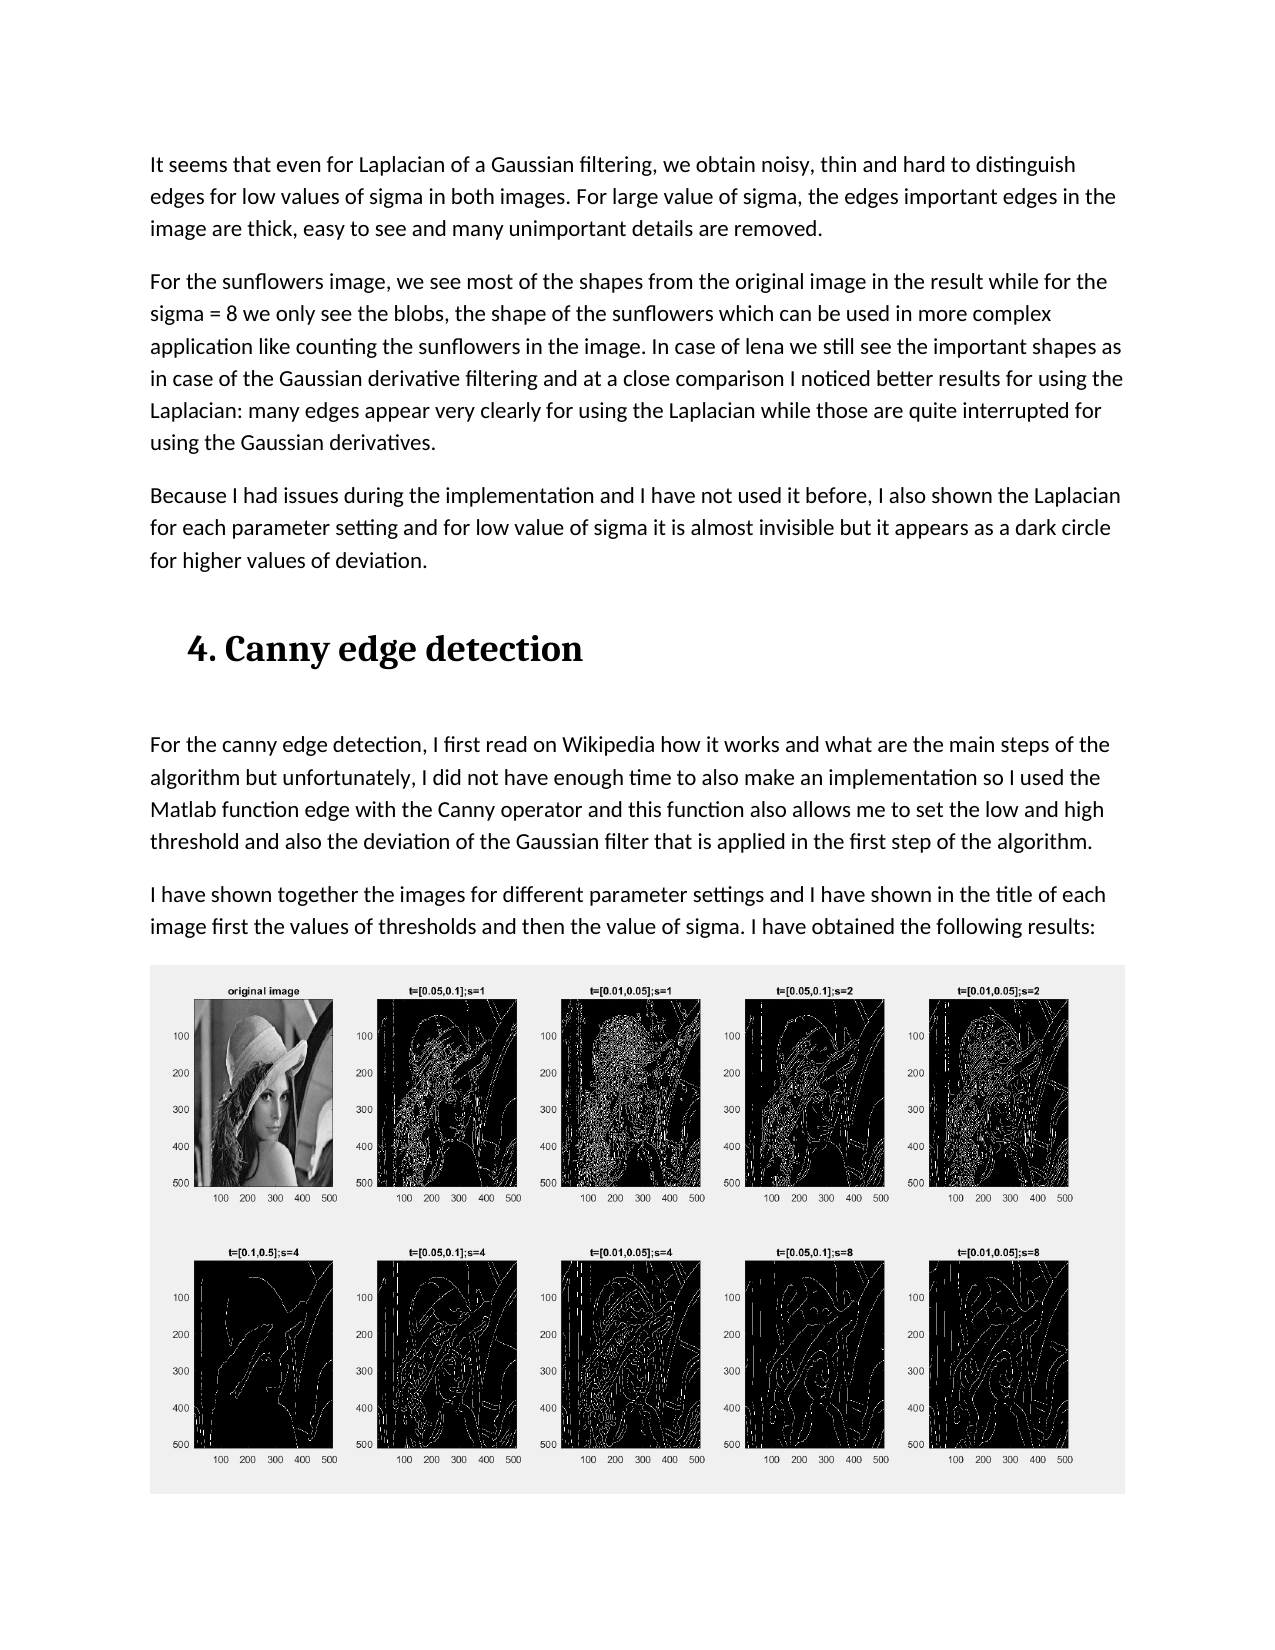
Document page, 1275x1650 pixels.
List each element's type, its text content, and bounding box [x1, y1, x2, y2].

text I have shown together the images for different parameter settings and I have shown in the title of each image first the values of thresholds and then the value of sigma. I have obtained the following results: [150, 880, 1125, 940]
text It seems that even for Laplacian of a Gaussian filtering, we obtain noisy, thin and hard to distinguish edges for low values of sigma in both images. For large value of sigma, the edges important edges in the image are thick, easy to see and many unimportant details are removed. [150, 150, 1125, 242]
subtitle Canny edge detection [187, 628, 1125, 671]
text For the canny edge detection, I first read on Wikipedia how it works and what are the main steps of the algorithm but unfortunately, I did not have enough time to also make an implementation so I used the Matlab function edge with the Canny operator and this function also allows me to set the low and high threshold and also the deviation of the Gaussian filter that is applied in the first step of the algorithm. [150, 731, 1125, 855]
text For the sunflowers image, we see most of the shapes from the original image in the result while for the sigma = 8 we only see the blobs, the shape of the sunflowers which can be used in more complex application like counting the sunflowers in the image. In case of lena we still see the important shapes as in case of the Gaussian derivative filtering and at a close comparison I noticed better results for using the Laplacian: many edges appear very clearly for using the Laplacian while those are quite interrupted for using the Gaussian derivatives. [150, 267, 1125, 456]
text Because I had issues during the implementation and I have not used it before, I also shown the Laplacian for each parameter setting and for low value of sigma it is almost invisible but it appears as a dark circle for higher values of deviation. [150, 481, 1125, 574]
picture [150, 965, 1125, 1494]
